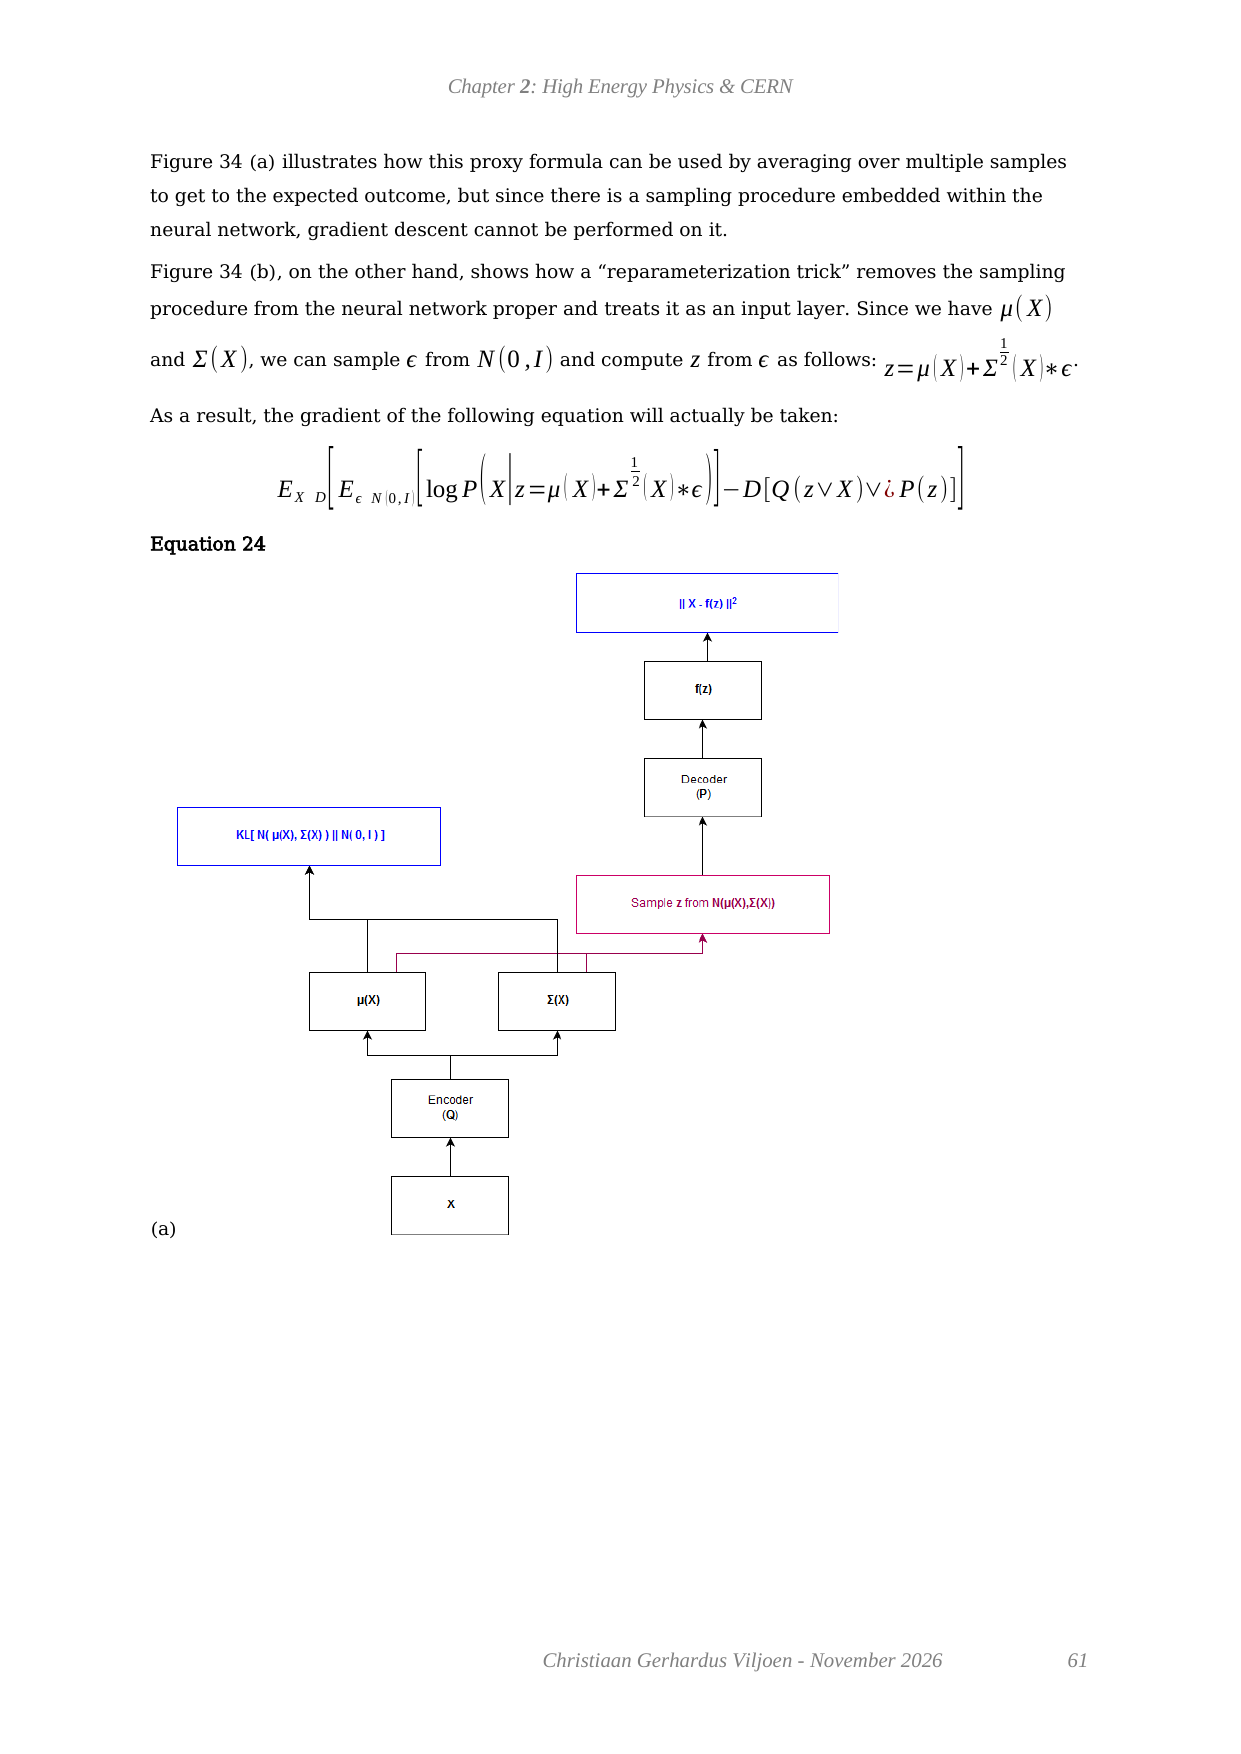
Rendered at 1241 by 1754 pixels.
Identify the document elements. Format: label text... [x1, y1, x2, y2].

picture [177, 573, 839, 1235]
text Figure 34 (a) illustrates how this proxy formula can be used by averaging over multiple samples to get to the expected outcome, but since there is a sampling procedure embedded within the neural network, gradient descent cannot be performed on it. [150, 150, 1090, 240]
text Equation 24 [150, 532, 1090, 554]
text As a result, the gradient of the following equation will actually be taken: [150, 404, 1090, 426]
text Figure 34 (b), on the other hand, shows how a “reparameterization trick” removes the sampling procedure from the neural network proper and treats it as an input layer. Since we have and , we can sample from and compute from as follows: . [150, 259, 1090, 384]
